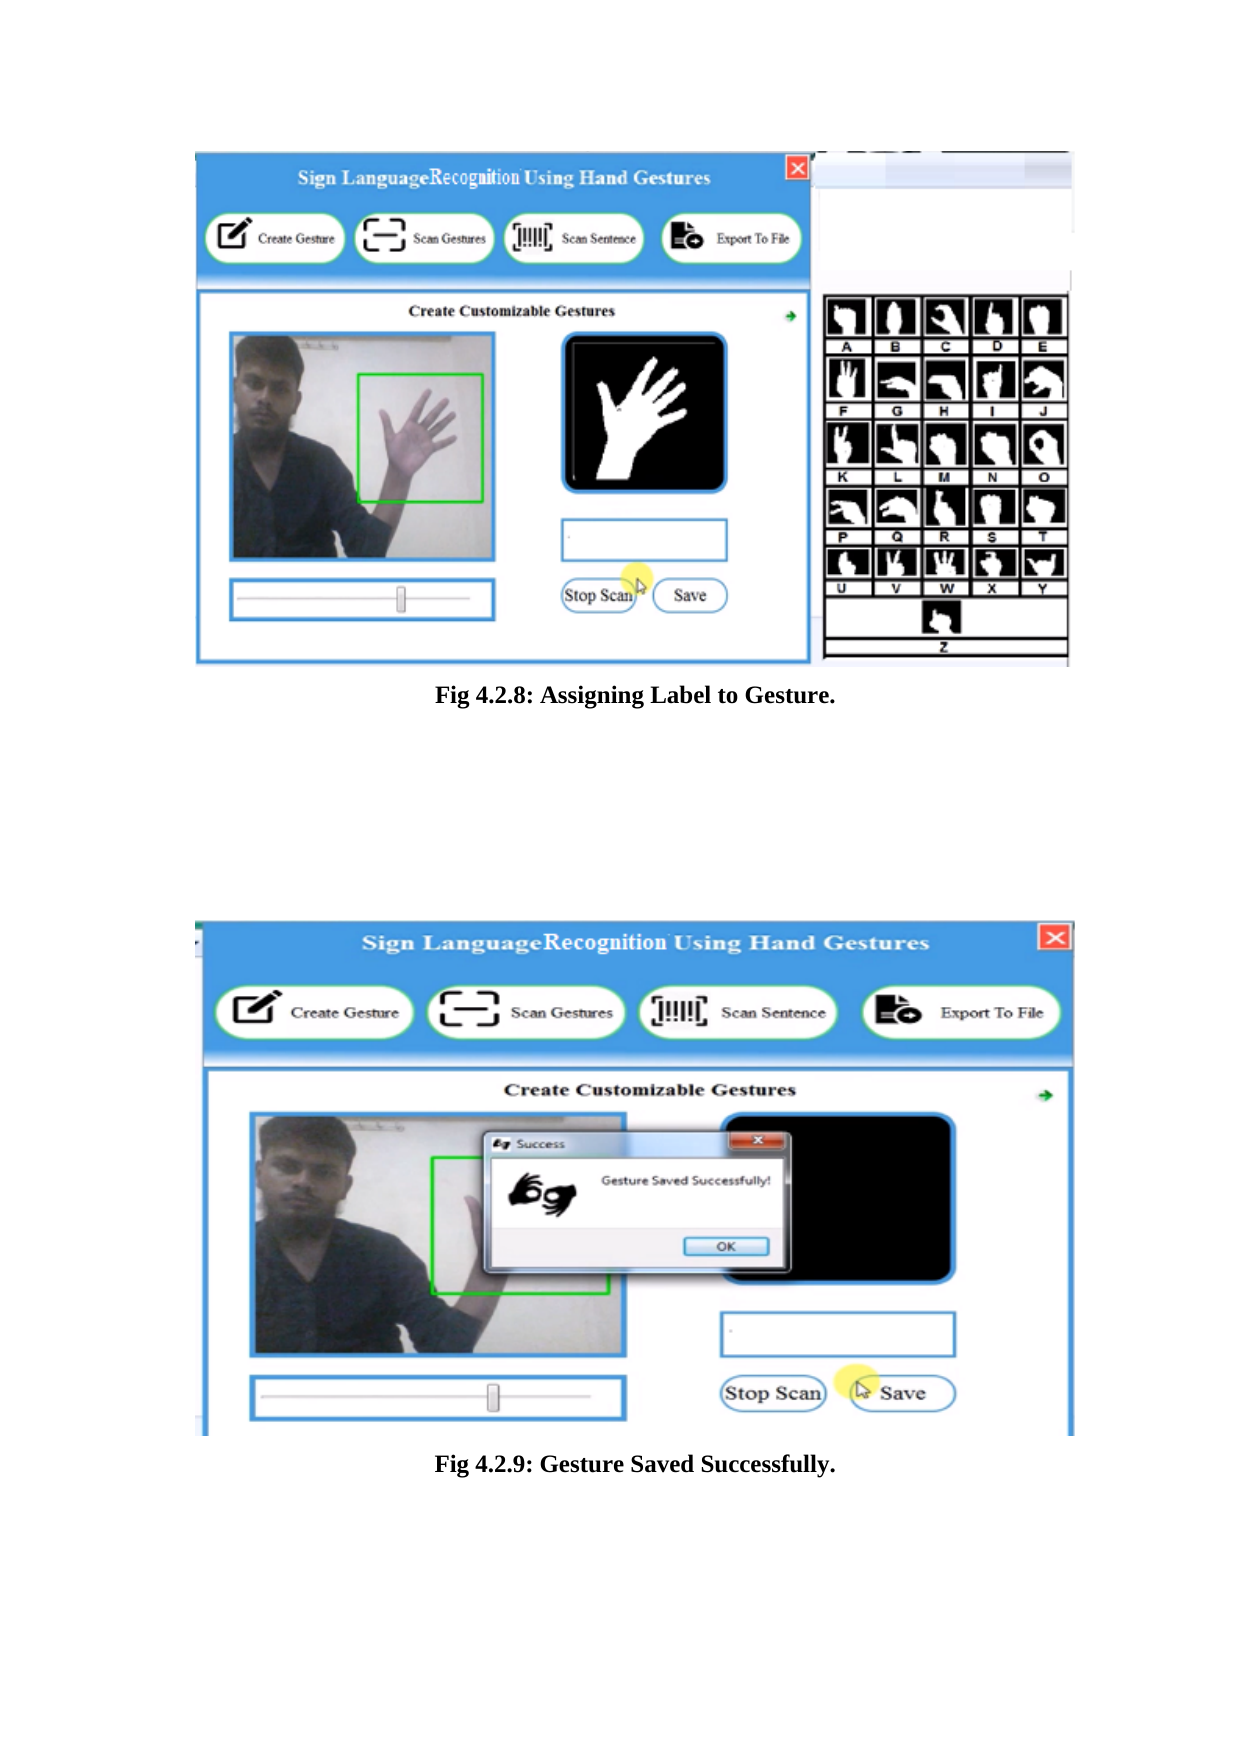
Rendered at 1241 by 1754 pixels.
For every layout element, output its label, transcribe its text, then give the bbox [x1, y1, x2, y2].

text Fig 4.2.9: Gesture Saved Successfully. [195, 1449, 1075, 1478]
picture [195, 151, 1075, 667]
text Fig 4.2.8: Assigning Label to Gesture. [195, 680, 1075, 708]
picture [195, 920, 1075, 1436]
